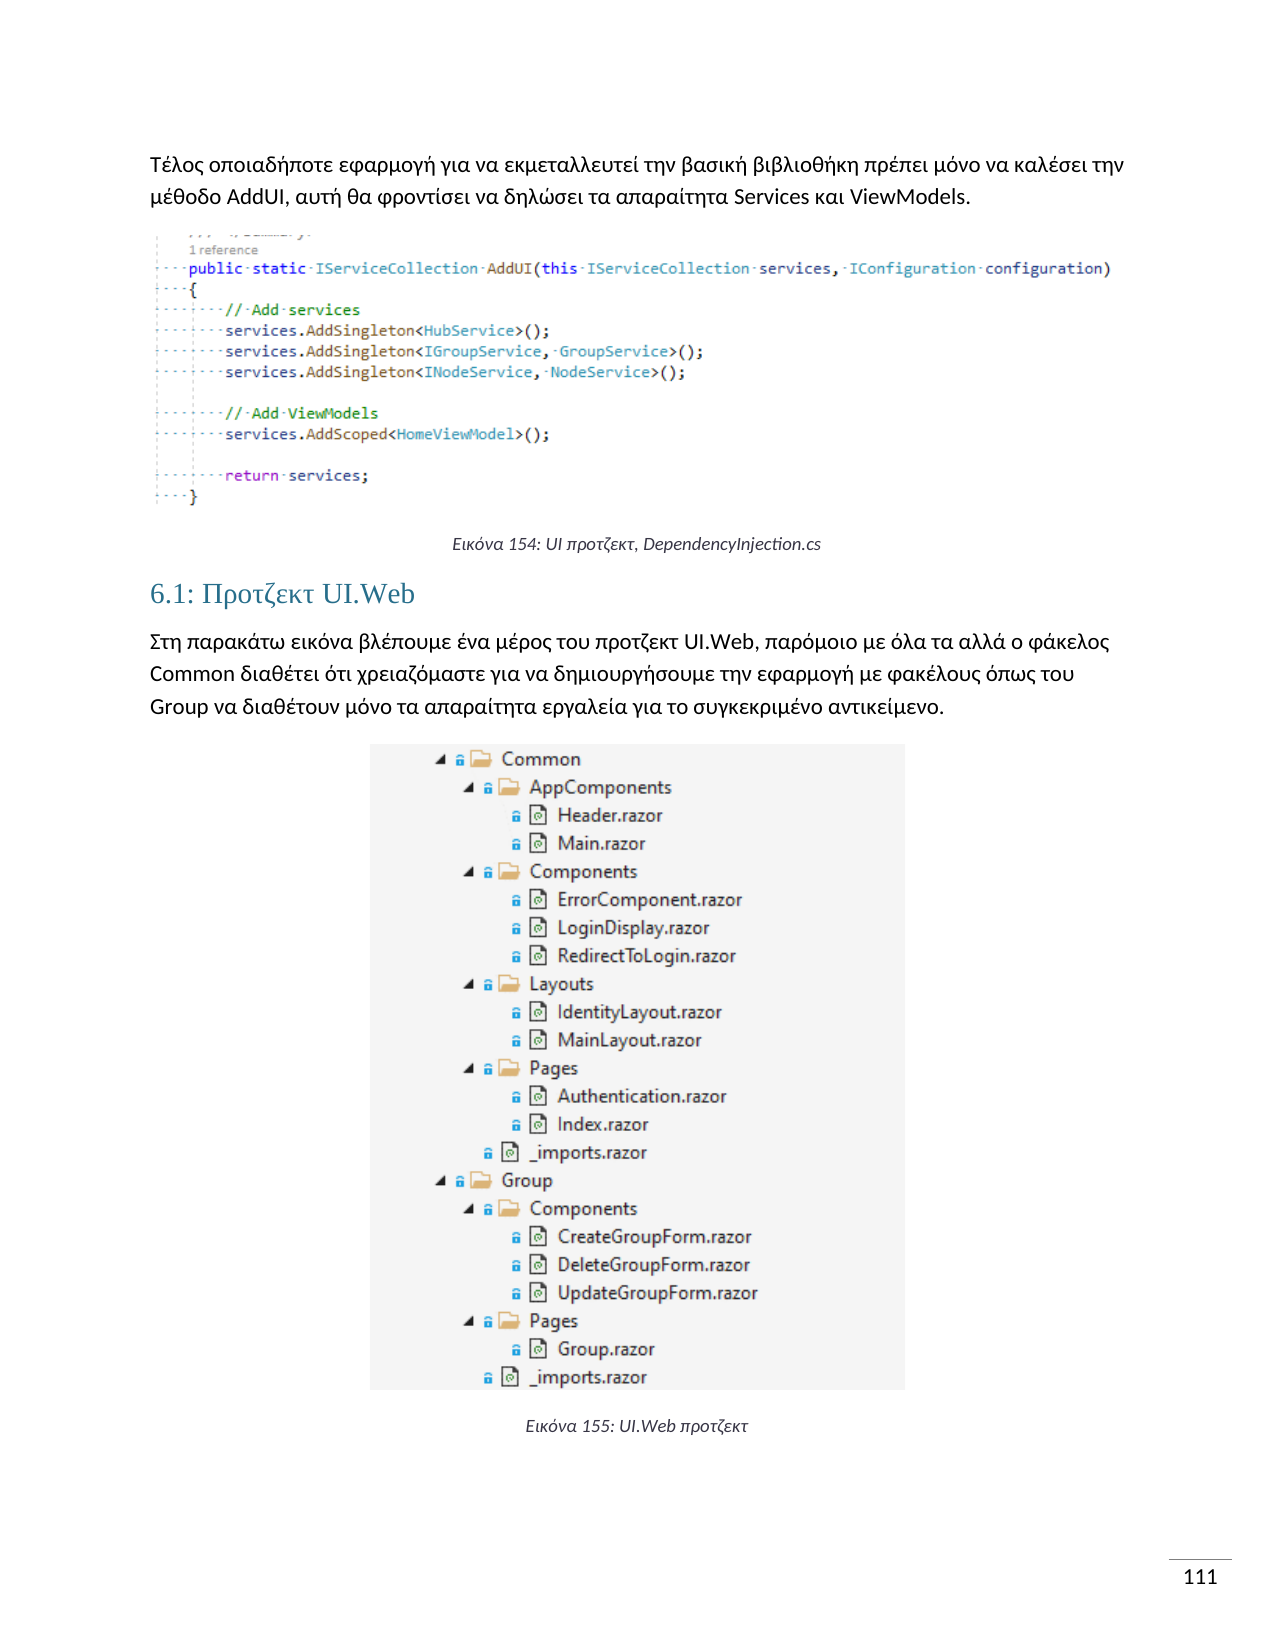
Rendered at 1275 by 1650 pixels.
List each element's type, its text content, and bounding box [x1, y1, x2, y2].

text Τέλος οποιαδήποτε εφαρμογή για να εκμεταλλευτεί την βασική βιβλιοθήκη πρέπει μόνο να καλέσει την μέθοδο AddUI, αυτή θα φροντίσει να δηλώσει τα απαραίτητα Services και ViewModels. [150, 150, 1125, 210]
text Εικόνα 154: UI προτζεκτ, DependencyInjection.cs [150, 533, 1125, 556]
subtitle 6.1: Προτζεκτ UI.Web [150, 576, 1125, 610]
picture [150, 235, 1125, 508]
picture [369, 744, 906, 1390]
text Εικόνα 155: UI.Web προτζεκτ [150, 1414, 1125, 1437]
text Στη παρακάτω εικόνα βλέπουμε ένα μέρος του προτζεκτ UI.Web, παρόμοιο με όλα τα αλλά ο φάκελος Common διαθέτει ότι χρειαζόμαστε για να δημιουργήσουμε την εφαρμογή με φακέλους όπως του Group να διαθέτουν μόνο τα απαραίτητα εργαλεία για το συγκεκριμένο αντικείμενο. [150, 627, 1125, 720]
